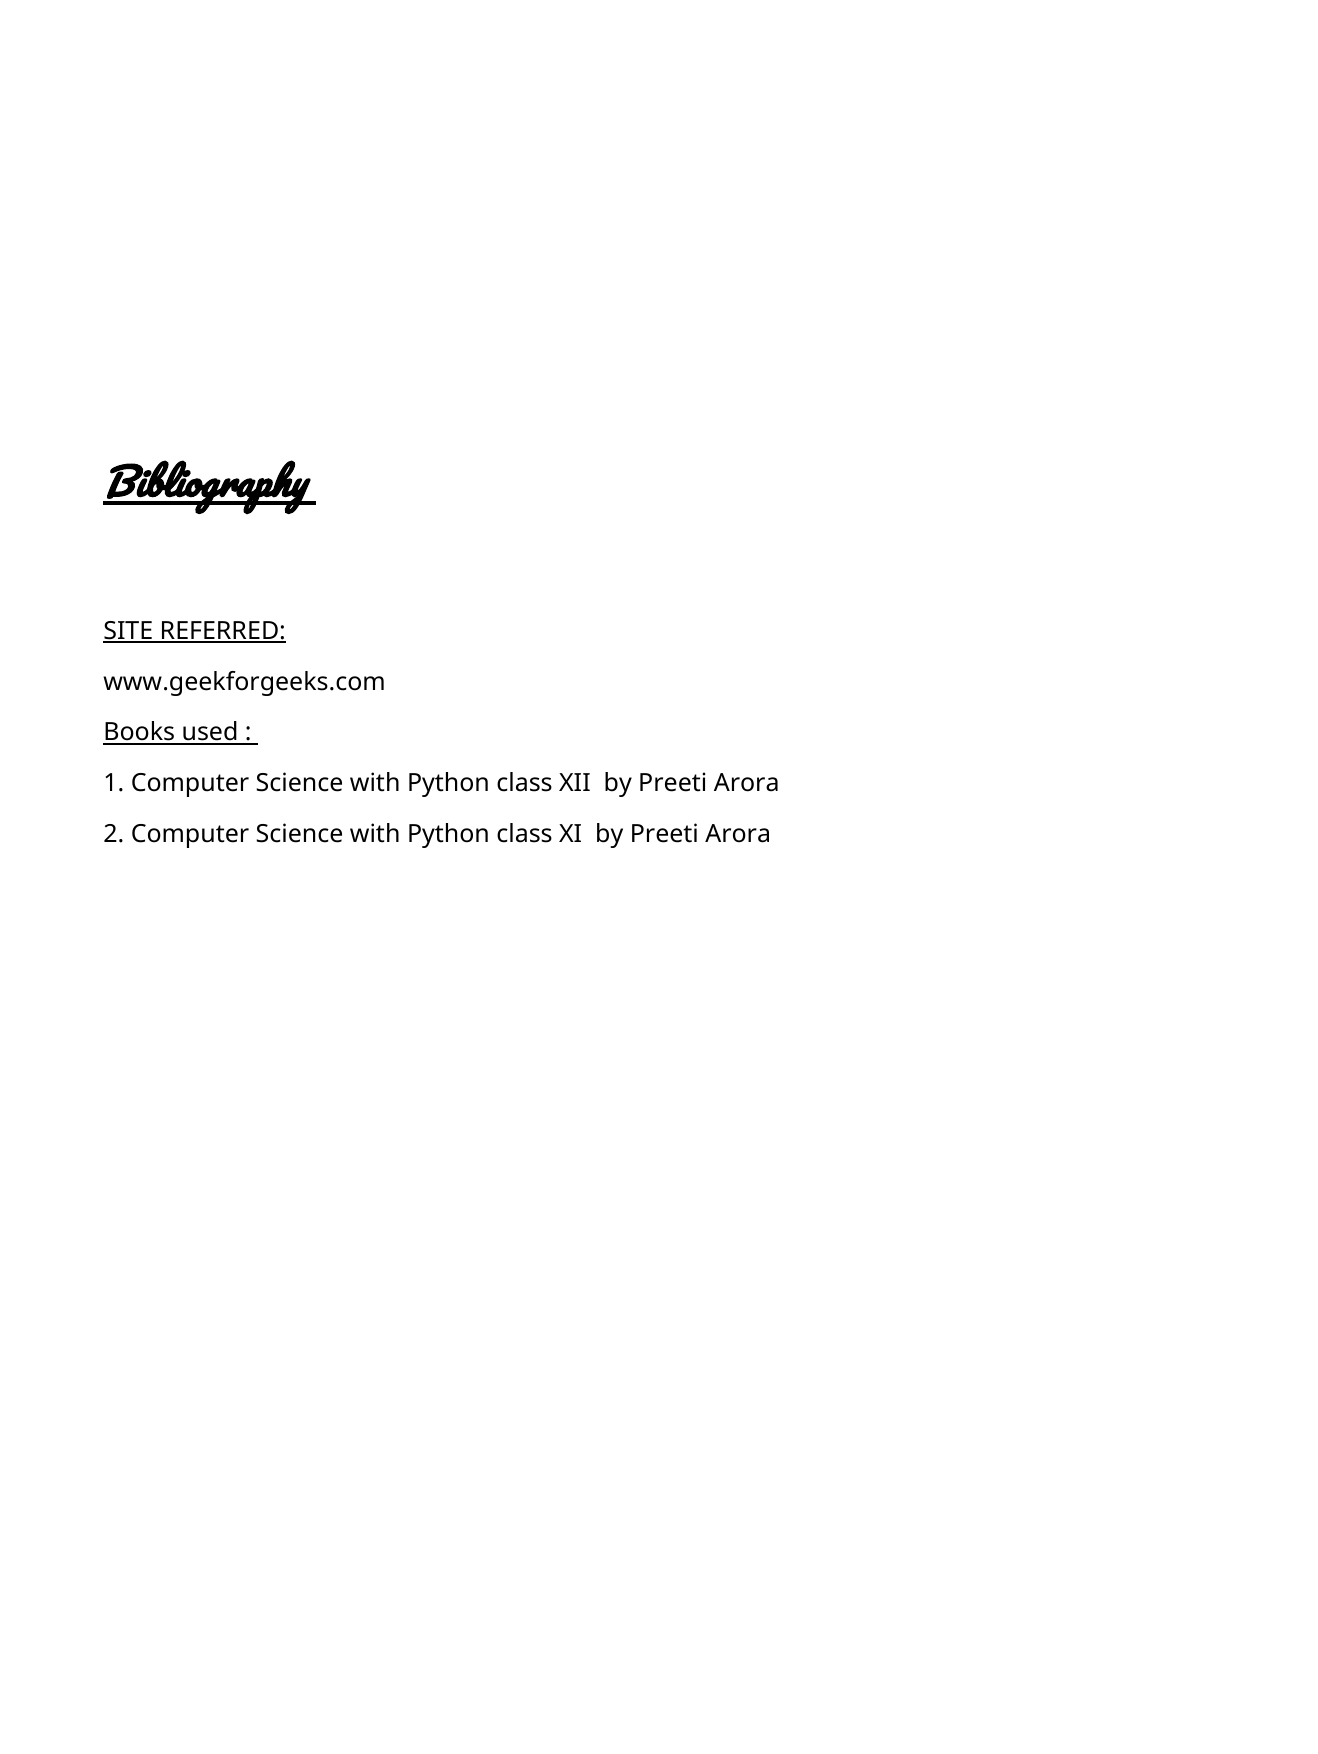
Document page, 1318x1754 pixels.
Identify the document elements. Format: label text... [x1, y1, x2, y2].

text 2. Computer Science with Python class XI by Preeti Arora [103, 815, 1219, 849]
text 1. Computer Science with Python class XII by Preeti Arora [103, 765, 1219, 799]
text Bibliography [103, 447, 1219, 513]
text SITE REFERRED: [103, 612, 1219, 647]
text www.geekforgeeks.com [103, 663, 1219, 697]
text Books used : [103, 714, 1219, 748]
